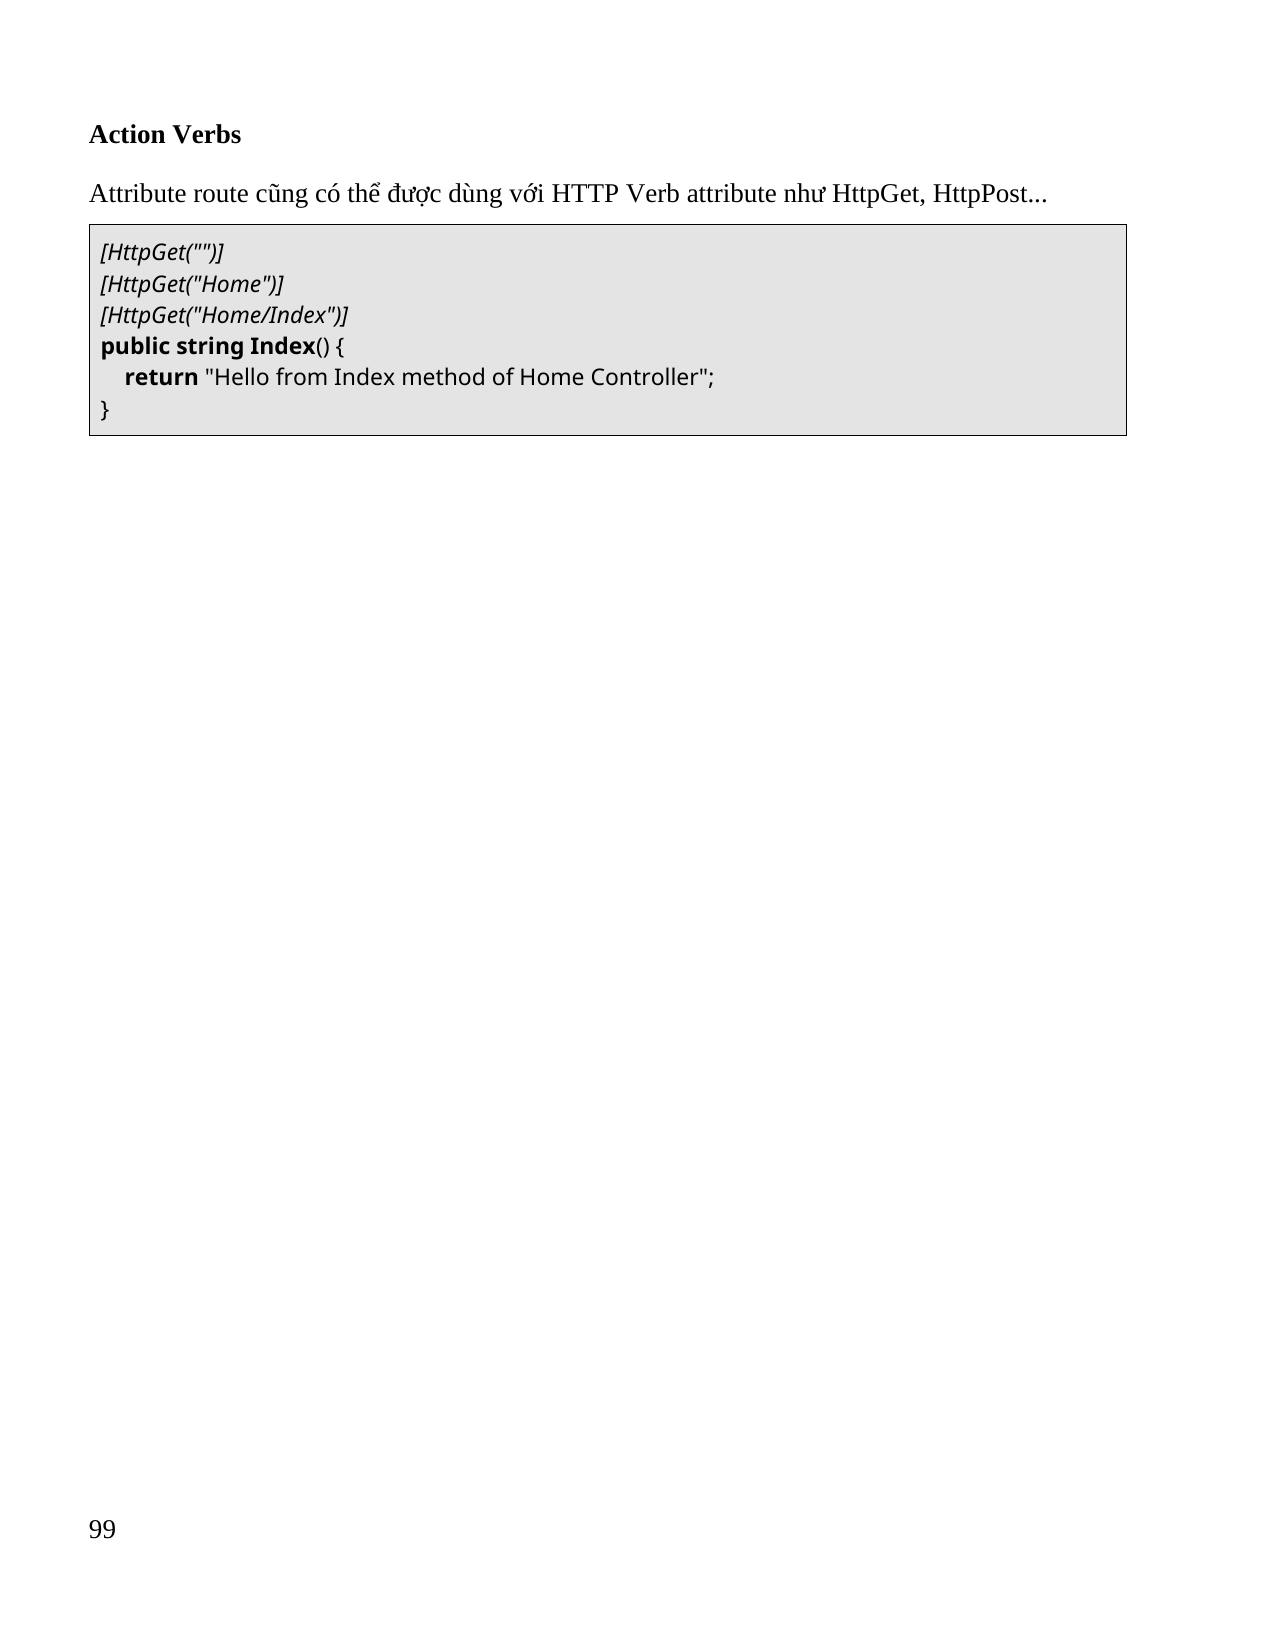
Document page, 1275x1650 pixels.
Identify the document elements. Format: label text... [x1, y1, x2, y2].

table_header [HttpGet("")] [HttpGet("Home")] [HttpGet("Home/Index")] public string Index() { return "Hello from Index method of Home Controller"; } [90, 225, 1126, 435]
text Action Verbs [89, 118, 1127, 149]
text Attribute route cũng có thể được dùng với HTTP Verb attribute như HttpGet, HttpPost... [89, 177, 1127, 208]
